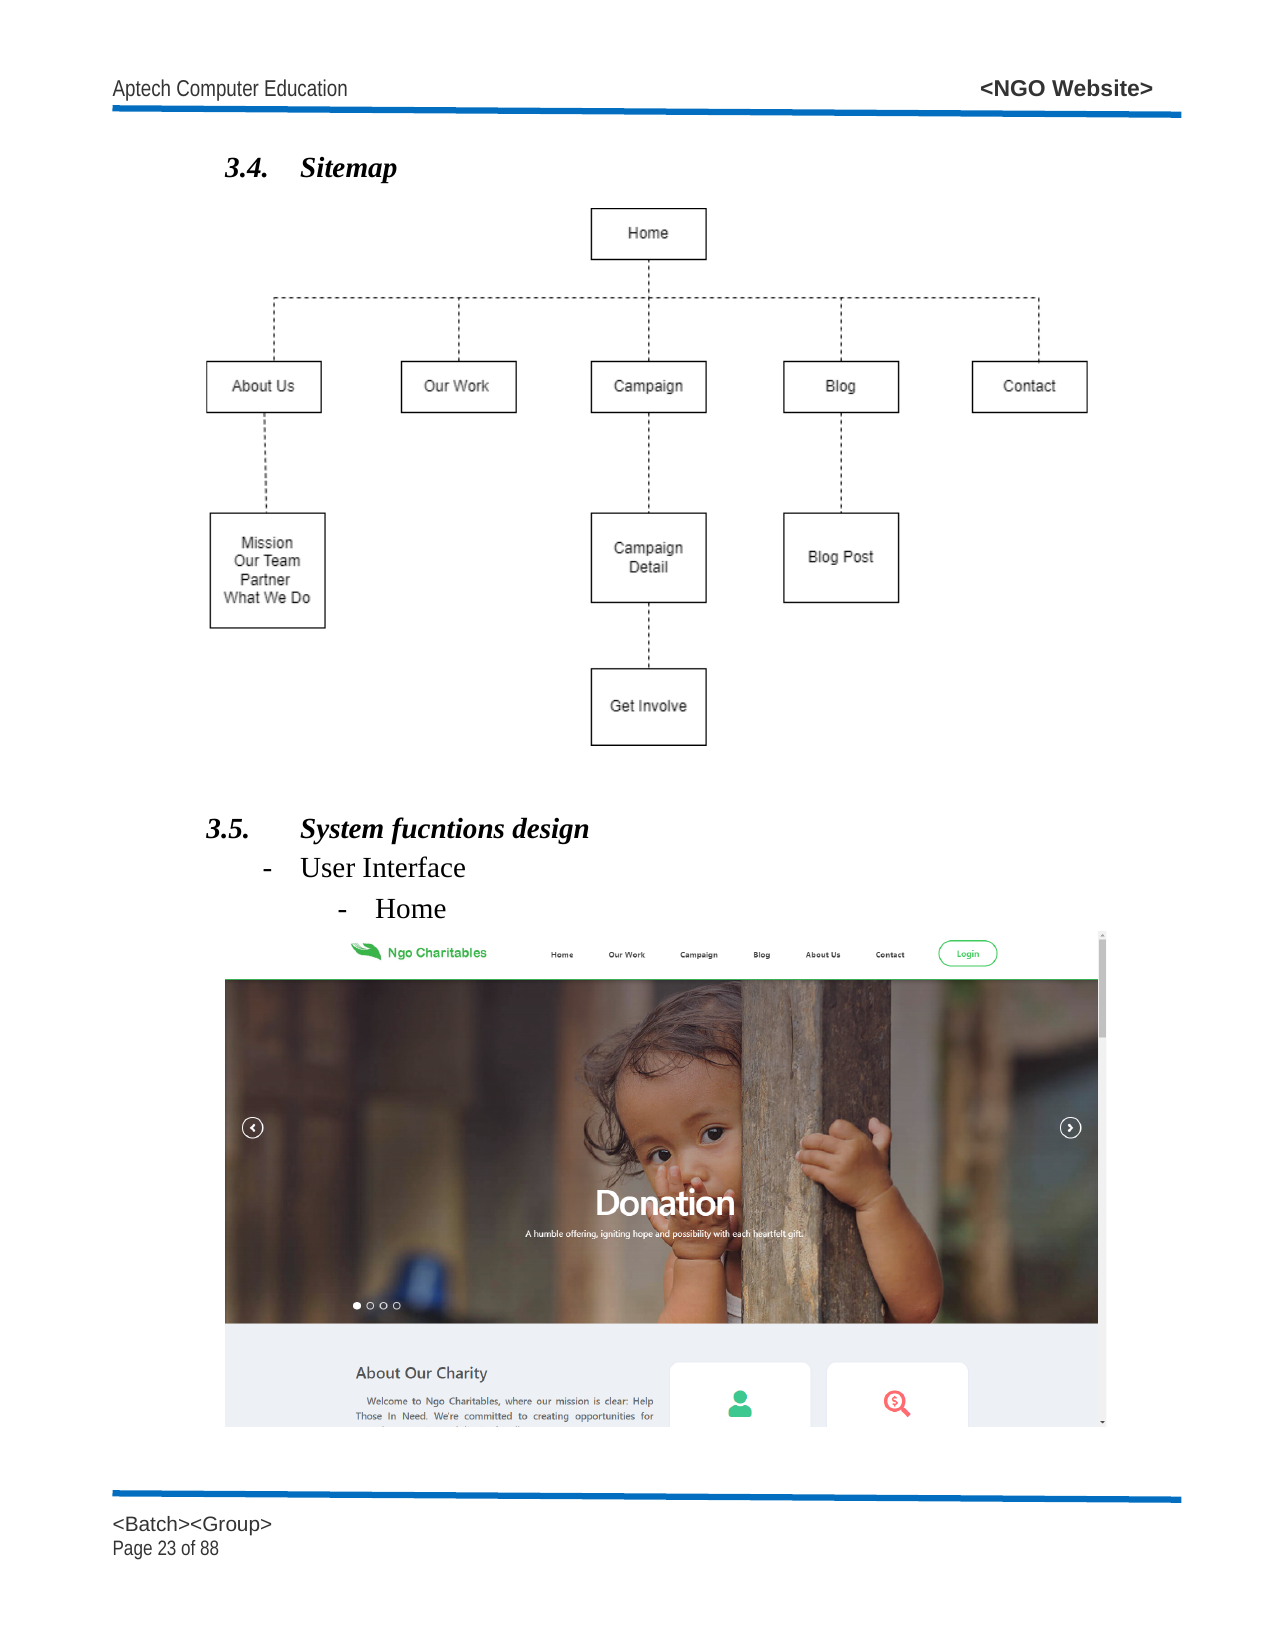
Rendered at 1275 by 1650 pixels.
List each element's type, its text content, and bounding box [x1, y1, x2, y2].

picture [206, 208, 1088, 746]
subtitle Sitemap [225, 150, 1106, 183]
list Home [337, 891, 1106, 924]
subtitle System fucntions design [206, 811, 1106, 844]
picture [225, 931, 1107, 1427]
list User Interface [262, 851, 1106, 884]
